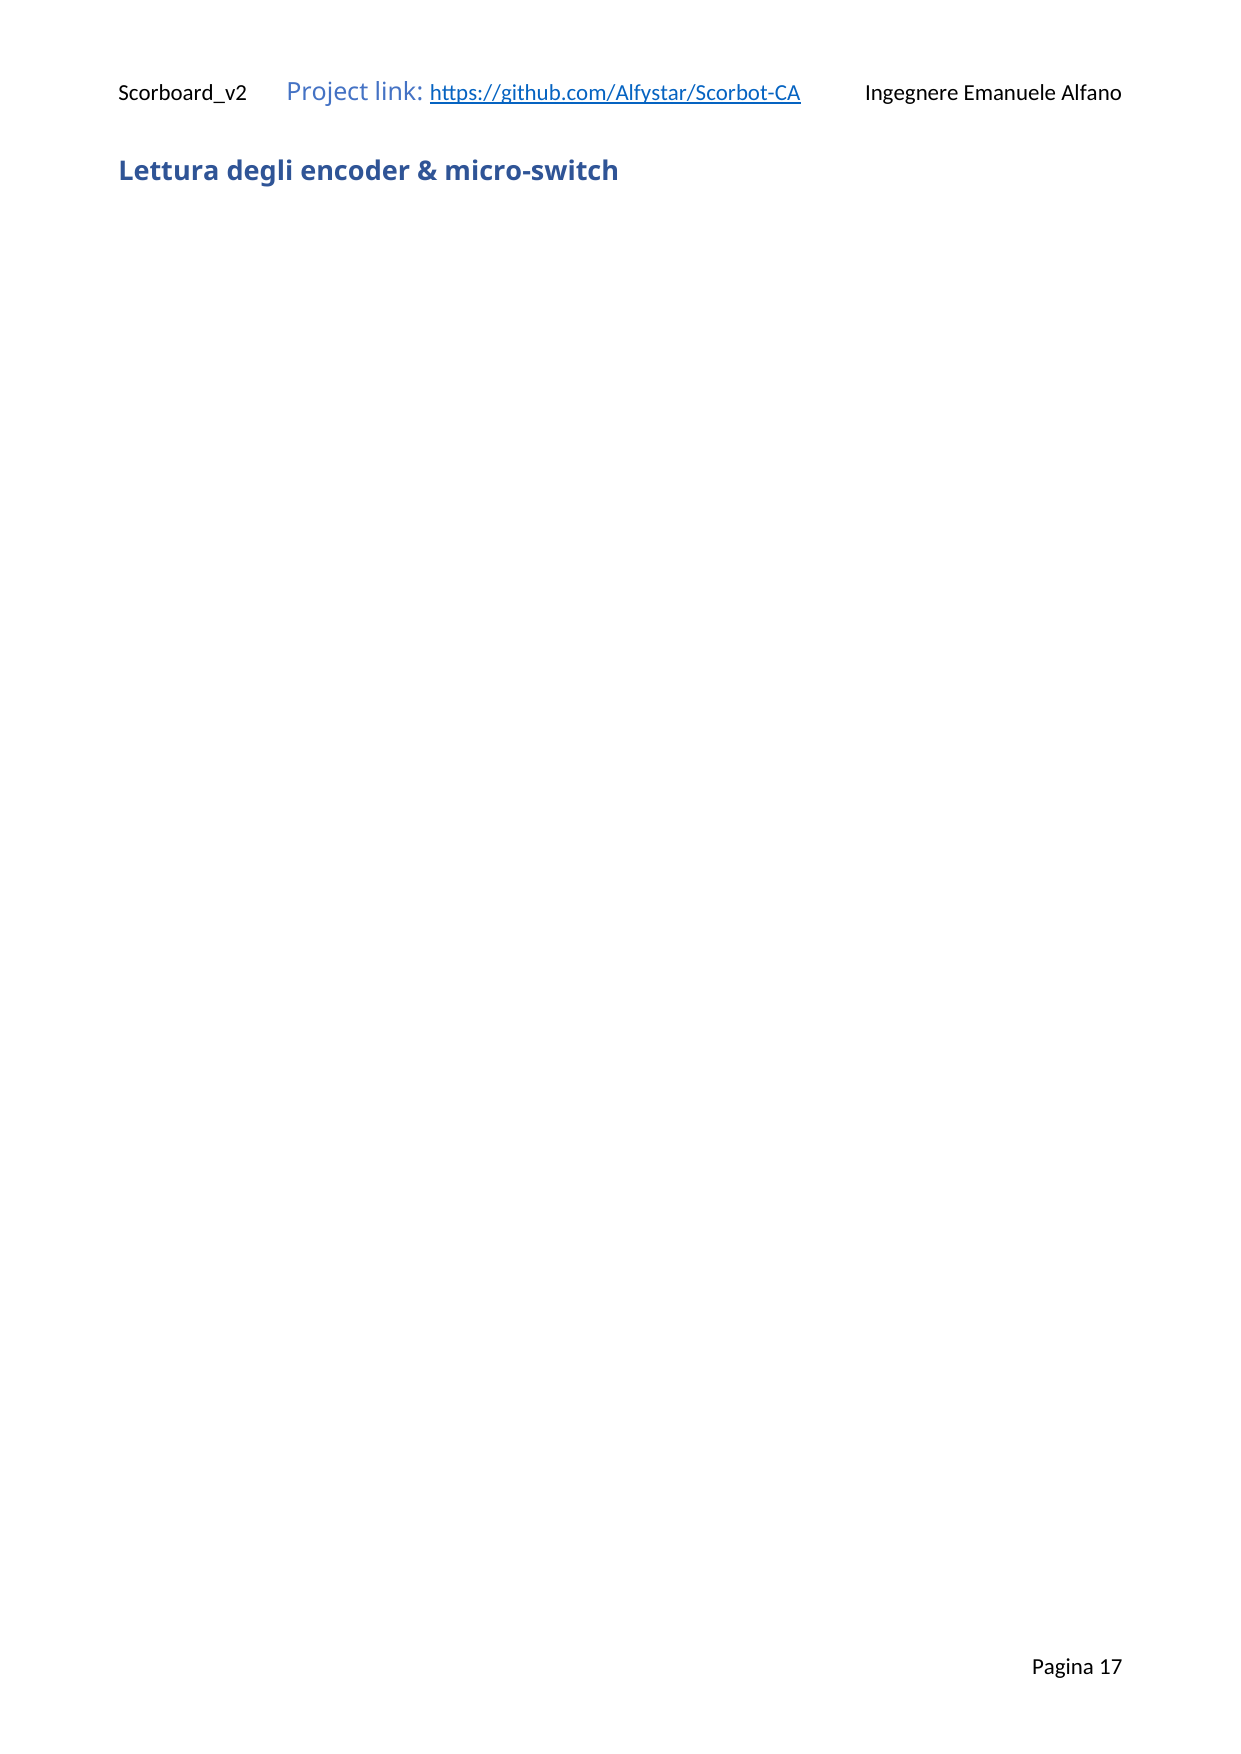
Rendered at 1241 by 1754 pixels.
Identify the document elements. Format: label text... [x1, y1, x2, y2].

subtitle Lettura degli encoder & micro-switch [118, 152, 1122, 189]
